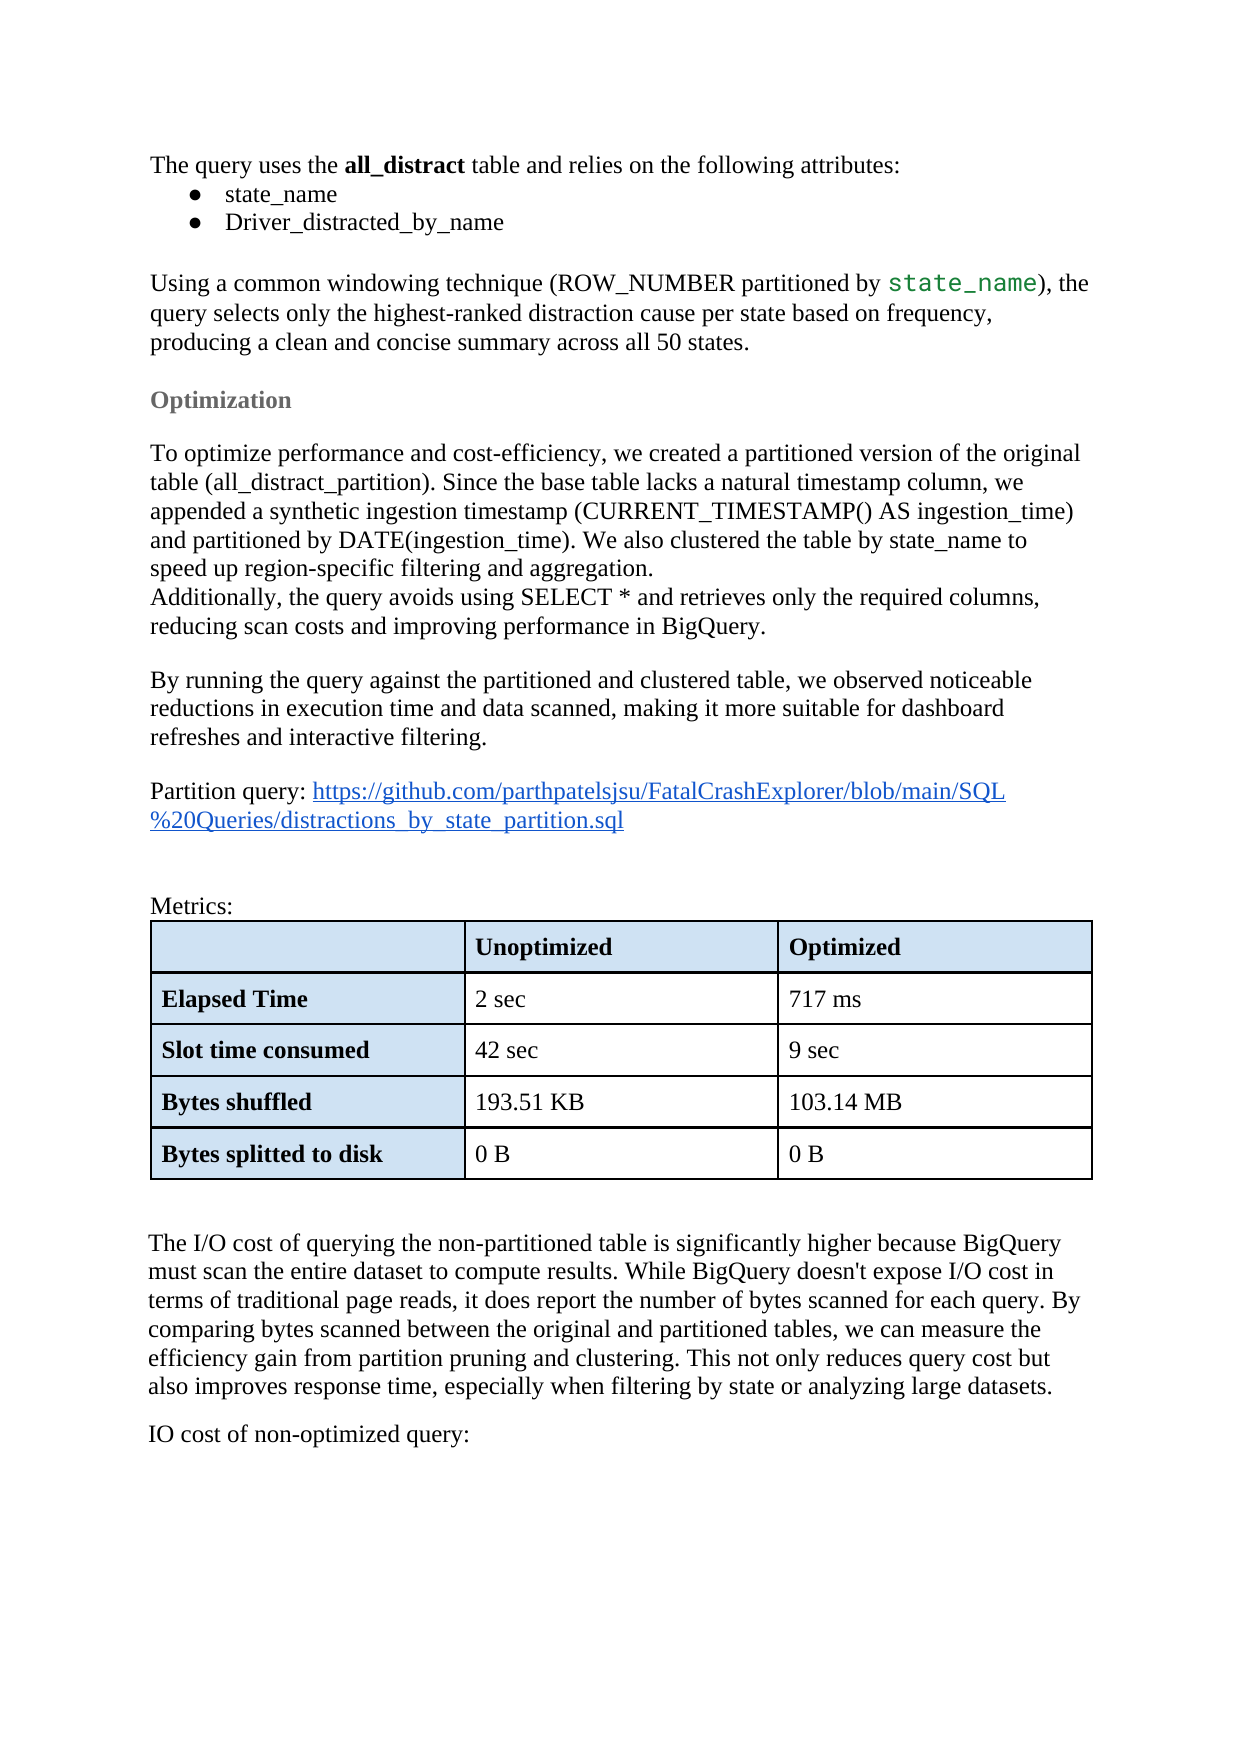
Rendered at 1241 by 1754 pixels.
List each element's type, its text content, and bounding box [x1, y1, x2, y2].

table_cell 0 B [466, 1129, 777, 1178]
text Metrics: [150, 891, 1090, 920]
list Driver_distracted_by_name [187, 207, 1090, 236]
text To optimize performance and cost-efficiency, we created a partitioned version of the original table (all_distract_partition). Since the base table lacks a natural timestamp column, we appended a synthetic ingestion timestamp (CURRENT_TIMESTAMP() AS ingestion_time) and partitioned by DATE(ingestion_time). We also clustered the table by state_name to speed up region-specific filtering and aggregation. Additionally, the query avoids using SELECT * and retrieves only the required columns, reducing scan costs and improving performance in BigQuery. [150, 438, 1090, 640]
table_header Optimized [779, 922, 1091, 971]
table_cell Slot time consumed [152, 1025, 464, 1075]
text IO cost of non-optimized query: [148, 1419, 1090, 1448]
table_cell 193.51 KB [466, 1077, 777, 1126]
table_cell 0 B [779, 1129, 1091, 1178]
table_cell 103.14 MB [779, 1077, 1091, 1126]
text The I/O cost of querying the non-partitioned table is significantly higher because BigQuery must scan the entire dataset to compute results. While BigQuery doesn't expose I/O cost in terms of traditional page reads, it does report the number of bytes scanned for each query. By comparing bytes scanned between the original and partitioned tables, we can measure the efficiency gain from partition pruning and clustering. This not only reduces query cost but also improves response time, especially when filtering by state or analyzing large datasets. [148, 1228, 1090, 1400]
table_cell 717 ms [779, 974, 1091, 1023]
table_cell 2 sec [466, 974, 777, 1023]
text The query uses the all_distract table and relies on the following attributes: [150, 150, 1090, 179]
subtitle Optimization [150, 385, 1090, 413]
table_cell Bytes shuffled [152, 1077, 464, 1126]
table_header Unoptimized [466, 922, 777, 971]
table_cell 42 sec [466, 1025, 777, 1075]
table_cell 9 sec [779, 1025, 1091, 1075]
table_cell Bytes splitted to disk [152, 1129, 464, 1178]
text By running the query against the partitioned and clustered table, we observed noticeable reductions in execution time and data scanned, making it more suitable for dashboard refreshes and interactive filtering. [150, 665, 1090, 751]
list state_name [187, 179, 1090, 207]
table_header [152, 922, 464, 971]
text Using a common windowing technique (ROW_NUMBER partitioned by state_name), the query selects only the highest-ranked distraction cause per state based on frequency, producing a clean and concise summary across all 50 states. [150, 265, 1090, 356]
table_cell Elapsed Time [152, 974, 464, 1023]
text Partition query: https://github.com/parthpatelsjsu/FatalCrashExplorer/blob/main/SQL%20Queries/distractions_by_state_partition.sql [150, 776, 1090, 833]
